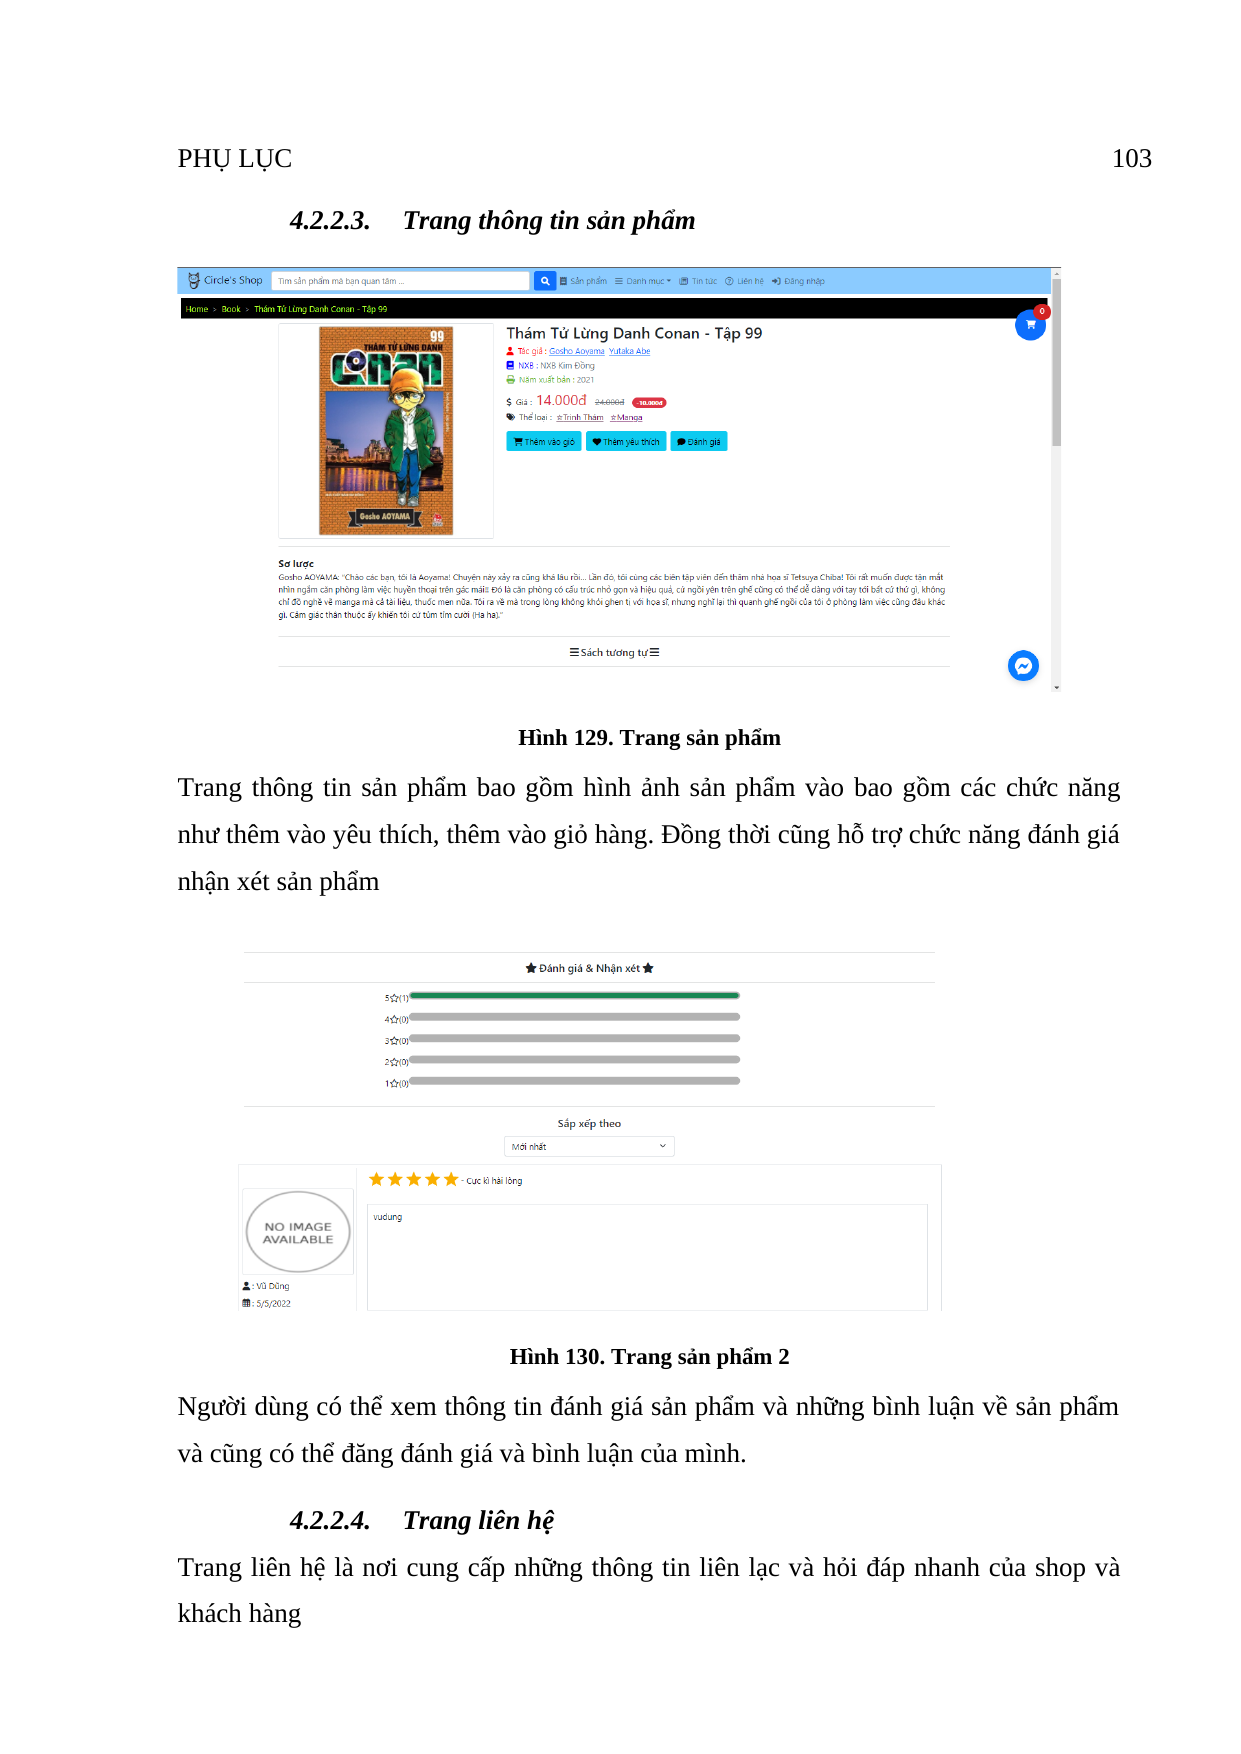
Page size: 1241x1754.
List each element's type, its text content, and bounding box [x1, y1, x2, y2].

text Hình . Trang sản phẩm [177, 724, 1122, 751]
list Trang thông tin sản phẩm [290, 204, 1122, 235]
list Trang liên hệ [290, 1504, 1122, 1535]
list Trang liên hệ là nơi cung cấp những thông tin liên lạc và hỏi đáp nhanh của shop và khách hàng [177, 1551, 1122, 1629]
text Trang thông tin sản phẩm bao gồm hình ảnh sản phẩm vào bao gồm các chức năng như thêm vào yêu thích, thêm vào giỏ hàng. Đồng thời cũng hỗ trợ chức năng đánh giá nhận xét sản phẩm [177, 771, 1122, 896]
text Hình . Trang sản phẩm 2 [177, 1343, 1122, 1369]
picture [177, 932, 983, 1311]
text Người dùng có thể xem thông tin đánh giá sản phẩm và những bình luận về sản phẩm và cũng có thể đăng đánh giá và bình luận của mình. [177, 1390, 1122, 1468]
picture [177, 267, 1062, 692]
